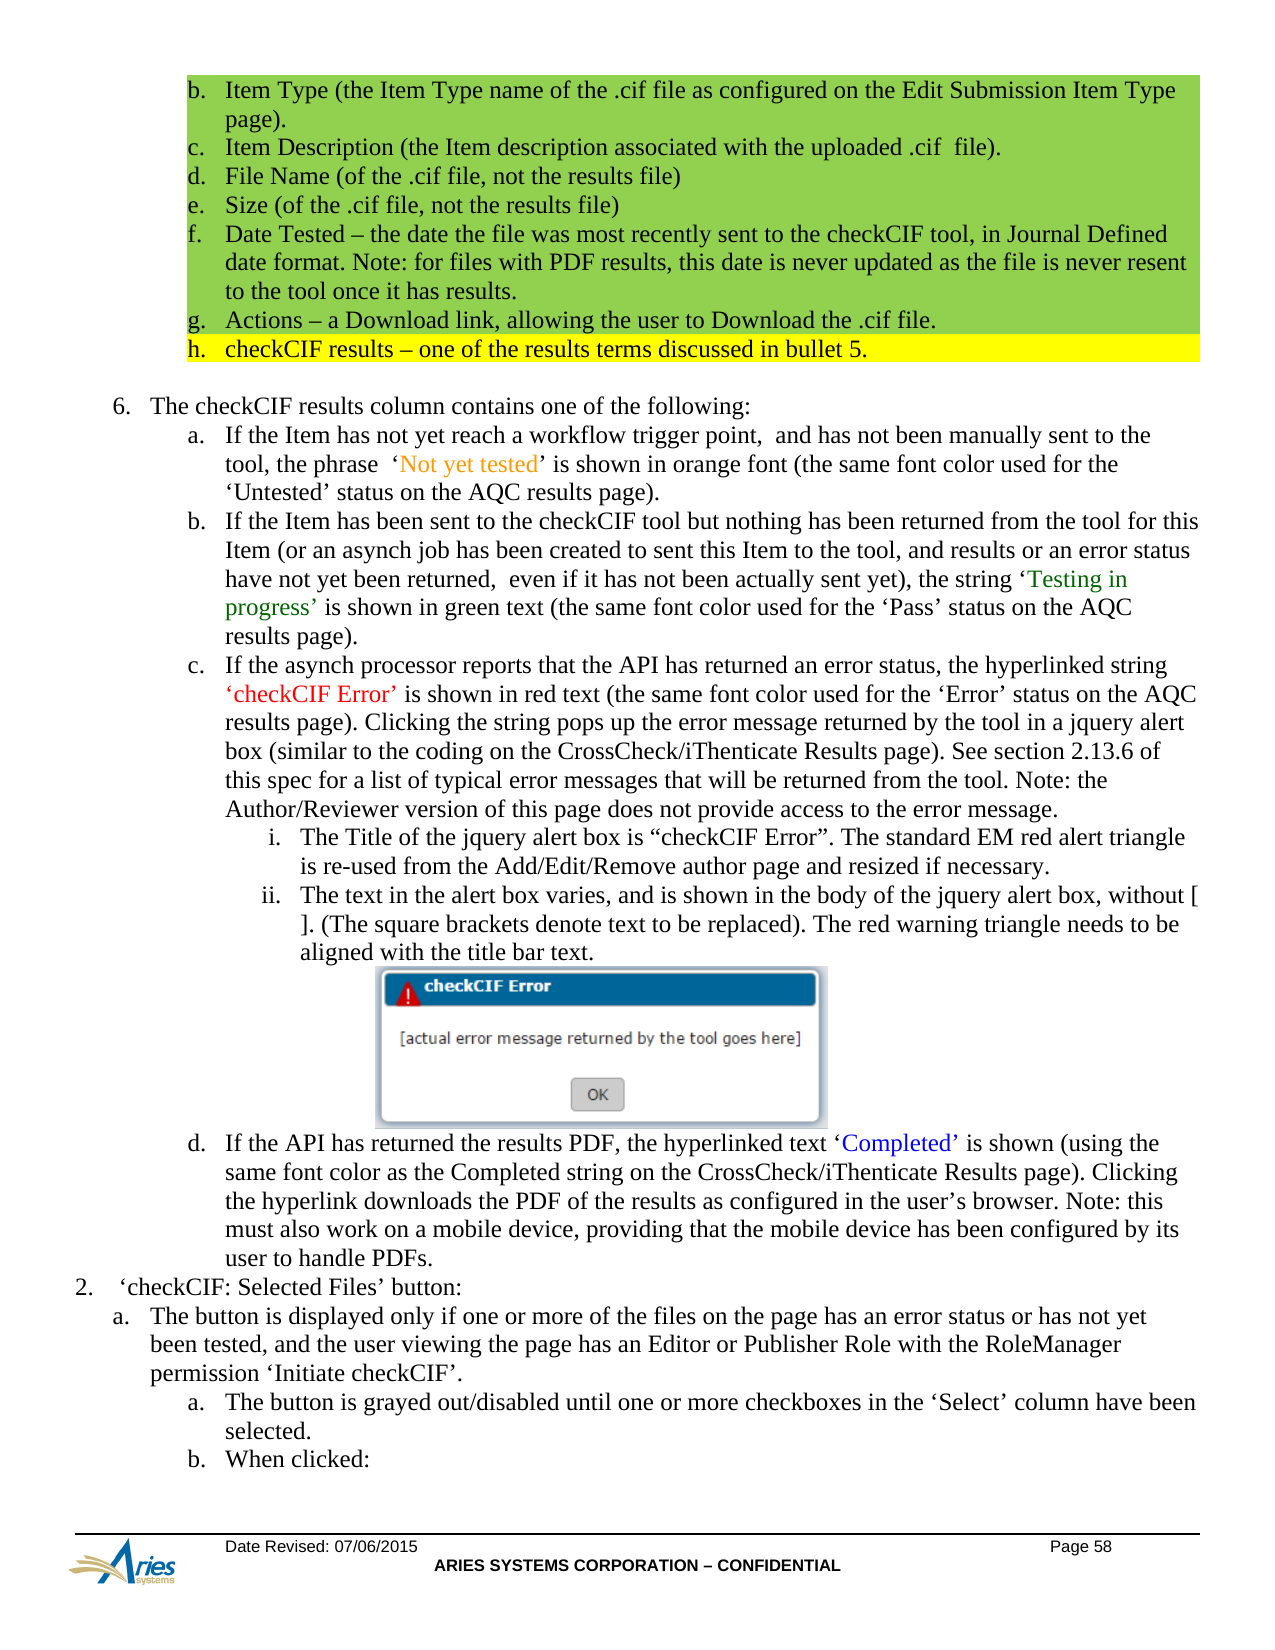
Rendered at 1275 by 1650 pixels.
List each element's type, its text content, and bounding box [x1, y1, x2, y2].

list Actions – a Download link, allowing the user to Download the .cif file. [187, 305, 1200, 334]
picture [68, 1538, 175, 1585]
list ‘checkCIF: Selected Files’ button: [75, 1272, 1200, 1301]
list Item Description (the Item description associated with the uploaded .cif file). [187, 132, 1200, 161]
list If the Item has not yet reach a workflow trigger point, and has not been manually sent to the tool, the phrase ‘Not yet tested’ is shown in orange font (the same font color used for the ‘Untested’ status on the AQC results page). [187, 420, 1200, 506]
list Item Type (the Item Type name of the .cif file as configured on the Edit Submission Item Type page). [187, 75, 1200, 132]
list Date Tested – the date the file was most recently sent to the checkCIF tool, in Journal Defined date format. Note: for files with PDF results, this date is never updated as the file is never resent to the tool once it has results. [187, 219, 1200, 305]
list The text in the alert box varies, and is shown in the body of the jquery alert box, without [ ]. (The square brackets denote text to be replaced). The red warning triangle needs to be aligned with the title bar text. [281, 880, 1200, 966]
picture [375, 966, 829, 1129]
list The checkCIF results column contains one of the following: [112, 391, 1200, 420]
list The button is displayed only if one or more of the files on the page has an error status or has not yet been tested, and the user viewing the page has an Editor or Publisher Role with the RoleManager permission ‘Initiate checkCIF’. [112, 1301, 1200, 1387]
list When clicked: [187, 1444, 1200, 1473]
list The button is grayed out/disabled until one or more checkboxes in the ‘Select’ column have been selected. [187, 1387, 1200, 1444]
list The Title of the jquery alert box is “checkCIF Error”. The standard EM red alert triangle is re-used from the Add/Edit/Remove author page and resized if necessary. [281, 822, 1200, 880]
list File Name (of the .cif file, not the results file) [187, 161, 1200, 190]
list checkCIF results – one of the results terms discussed in bullet 5. [187, 334, 1200, 362]
list Size (of the .cif file, not the results file) [187, 190, 1200, 219]
list If the asynch processor reports that the API has returned an error status, the hyperlinked string ‘checkCIF Error’ is shown in red text (the same font color used for the ‘Error’ status on the AQC results page). Clicking the string pops up the error message returned by the tool in a jquery alert box (similar to the coding on the CrossCheck/iThenticate Results page). See section 2.13.6 of this spec for a list of typical error messages that will be returned from the tool. Note: the Author/Reviewer version of this page does not provide access to the error message. [187, 650, 1200, 822]
list If the API has returned the results PDF, the hyperlinked text ‘Completed’ is shown (using the same font color as the Completed string on the CrossCheck/iThenticate Results page). Clicking the hyperlink downloads the PDF of the results as configured in the user’s browser. Note: this must also work on a mobile device, providing that the mobile device has been configured by its user to handle PDFs. [187, 1128, 1200, 1272]
list If the Item has been sent to the checkCIF tool but nothing has been returned from the tool for this Item (or an asynch job has been created to sent this Item to the tool, and results or an error status have not yet been returned, even if it has not been actually sent yet), the string ‘Testing in progress’ is shown in green text (the same font color used for the ‘Pass’ status on the AQC results page). [187, 506, 1200, 650]
